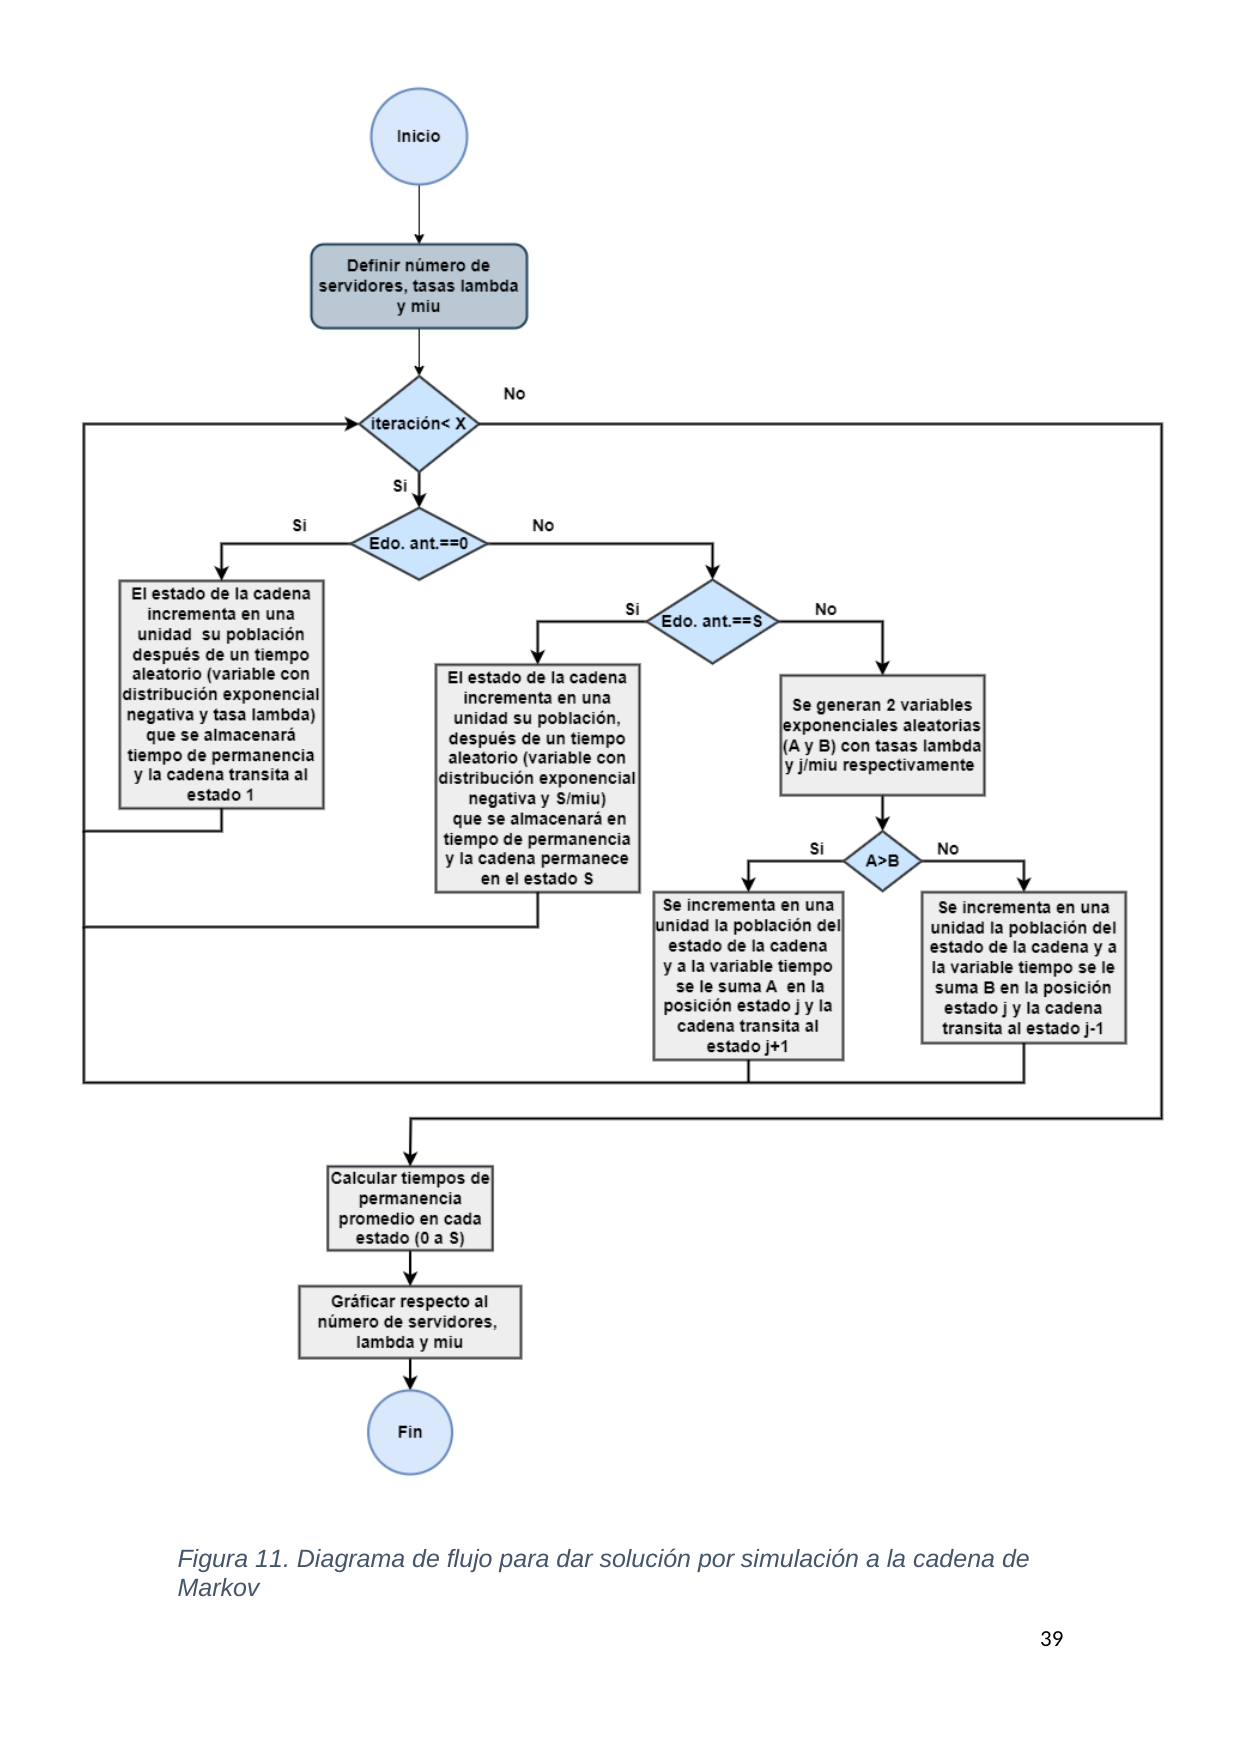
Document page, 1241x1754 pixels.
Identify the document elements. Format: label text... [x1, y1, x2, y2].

text Figura 11. Diagrama de flujo para dar solución por simulación a la cadena de Markov [177, 1544, 1063, 1601]
picture [66, 68, 1174, 1486]
